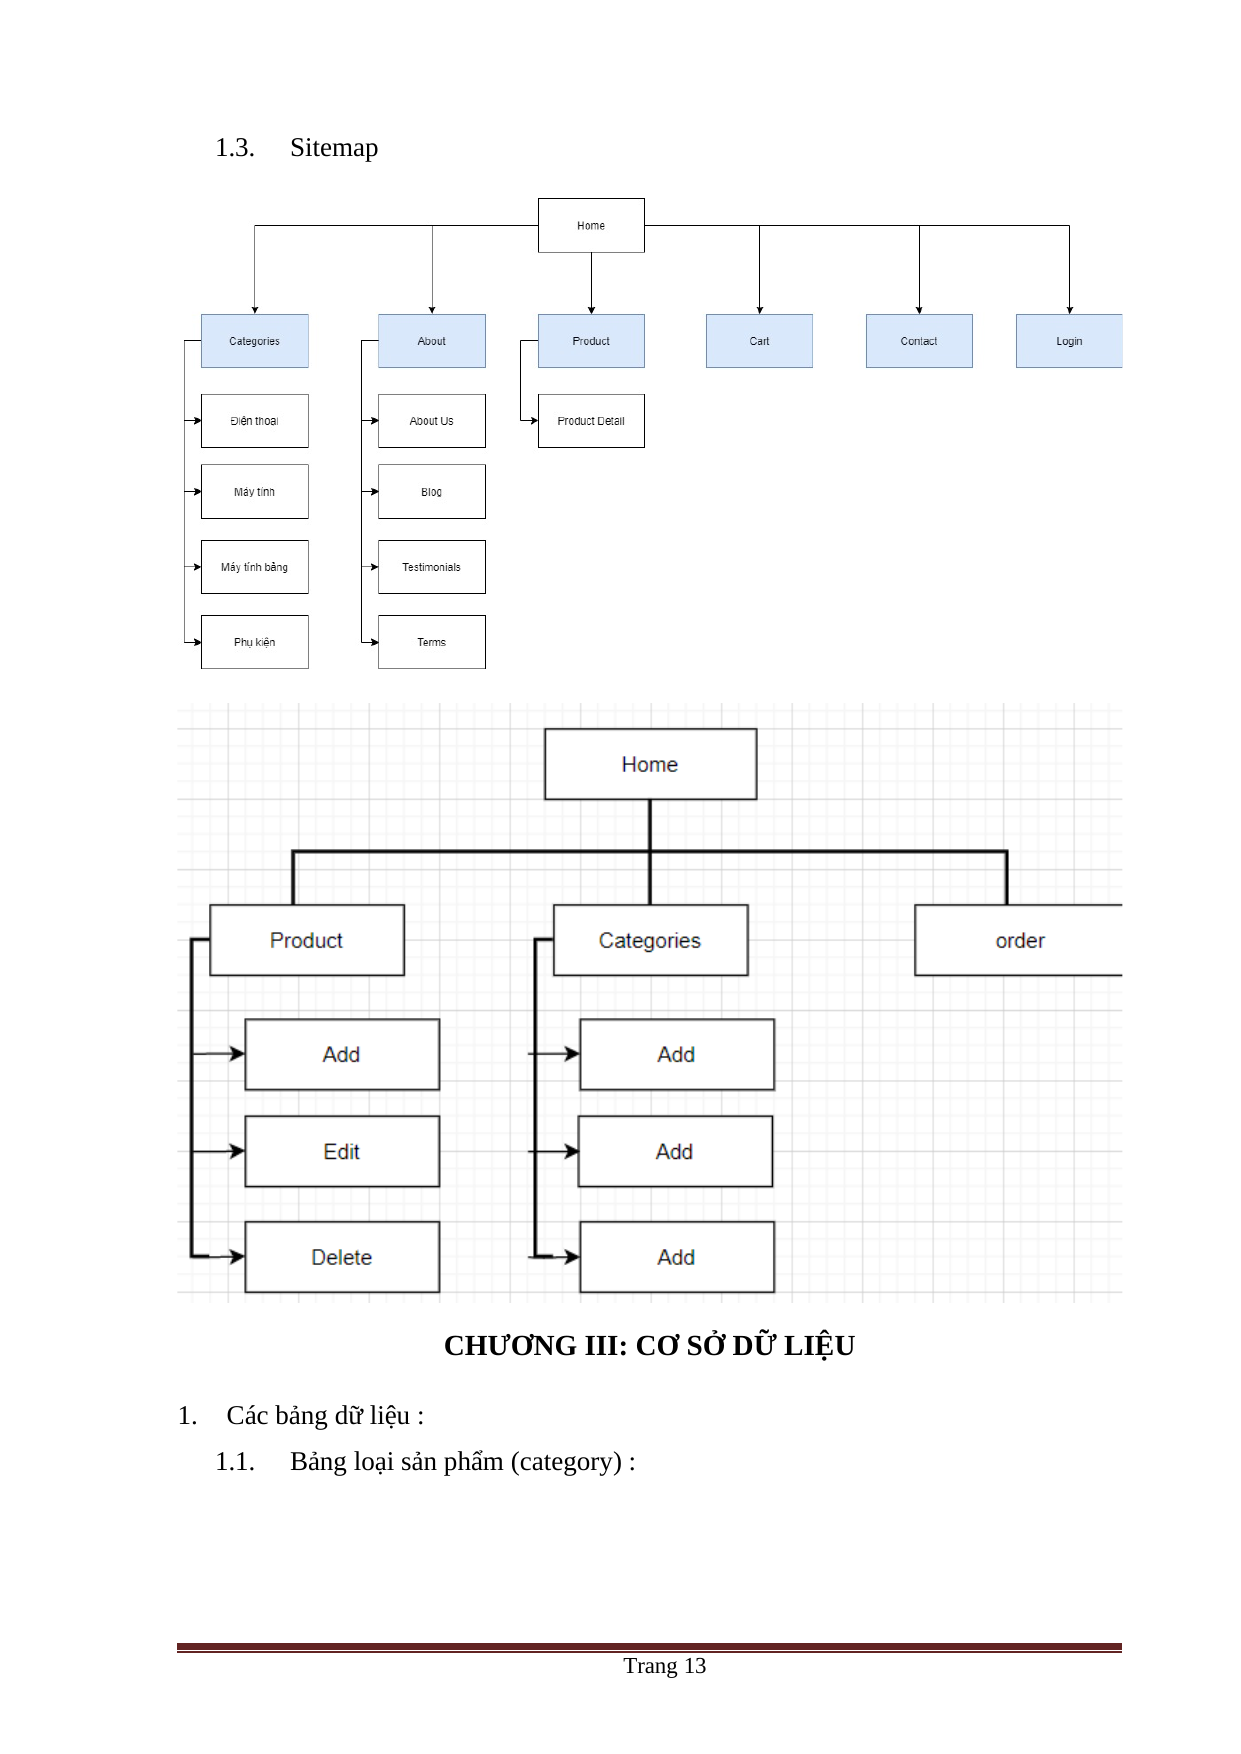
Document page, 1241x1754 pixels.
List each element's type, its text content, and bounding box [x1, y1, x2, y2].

list Sitemap [215, 131, 1122, 162]
subtitle CHƯƠNG III: CƠ SỞ DỮ LIỆU [177, 1328, 1122, 1361]
subtitle Các bảng dữ liệu : [177, 1399, 1122, 1430]
picture [177, 198, 1123, 669]
list Bảng loại sản phẩm (category) : [215, 1446, 1122, 1477]
picture [177, 703, 1123, 1303]
